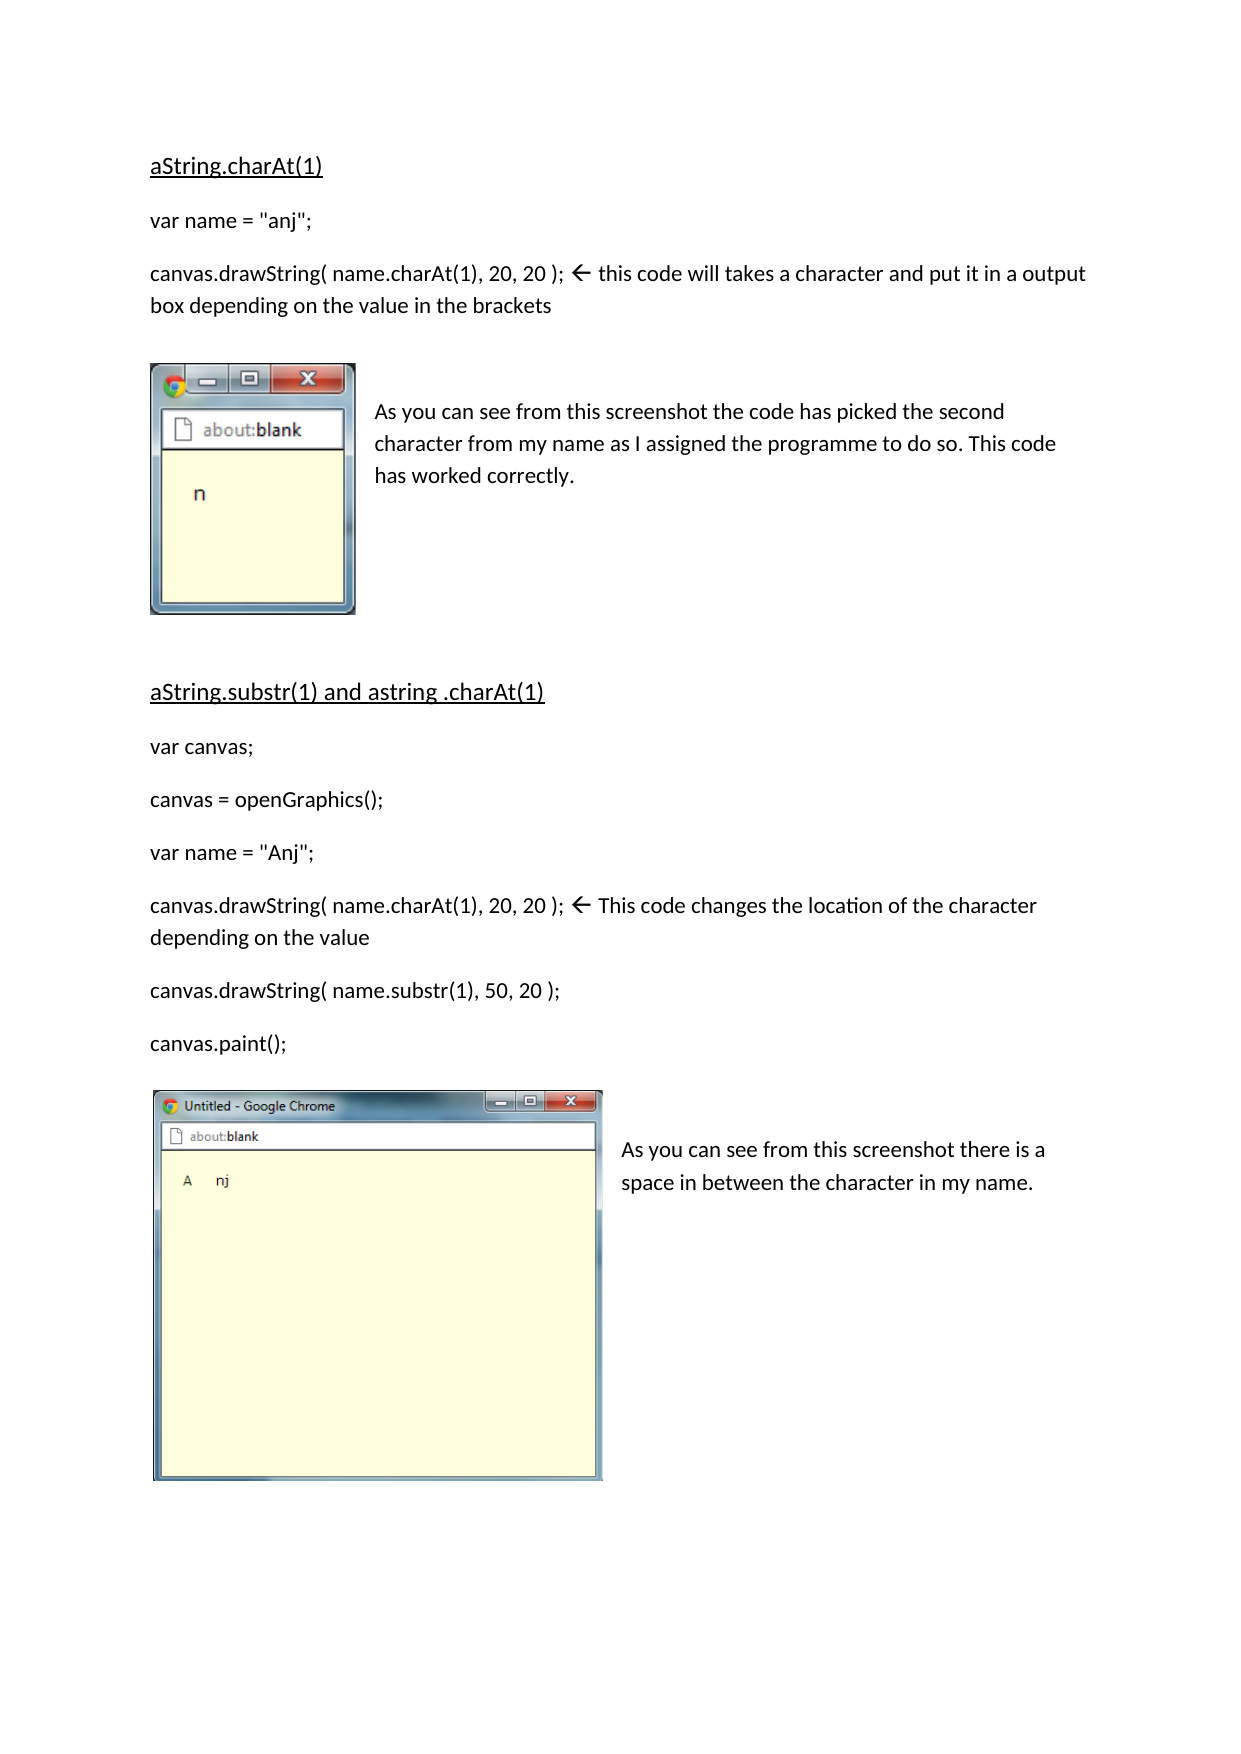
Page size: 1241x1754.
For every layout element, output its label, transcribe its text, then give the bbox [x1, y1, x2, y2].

text var canvas; [150, 732, 1090, 760]
text var name = "anj"; [150, 206, 1090, 234]
text canvas.paint(); [150, 1029, 1090, 1057]
picture [153, 1090, 603, 1481]
text canvas = openGraphics(); [150, 785, 1090, 813]
text canvas.drawString( name.charAt(1), 20, 20 ); this code will takes a character and put it in a output box depending on the value in the brackets [150, 259, 1090, 319]
text As you can see from this screenshot the code has picked the second character from my name as I assigned the programme to do so. This code has worked correctly. [356, 397, 1090, 489]
text aString.charAt(1) [150, 150, 1090, 181]
text canvas.drawString( name.substr(1), 50, 20 ); [150, 976, 1090, 1004]
text canvas.drawString( name.charAt(1), 20, 20 ); This code changes the location of the character depending on the value [150, 891, 1090, 951]
text aString.substr(1) and astring .charAt(1) [150, 676, 1090, 707]
text As you can see from this screenshot there is a space in between the character in my name. [603, 1136, 1090, 1196]
text var name = "Anj"; [150, 838, 1090, 866]
picture [150, 363, 356, 615]
